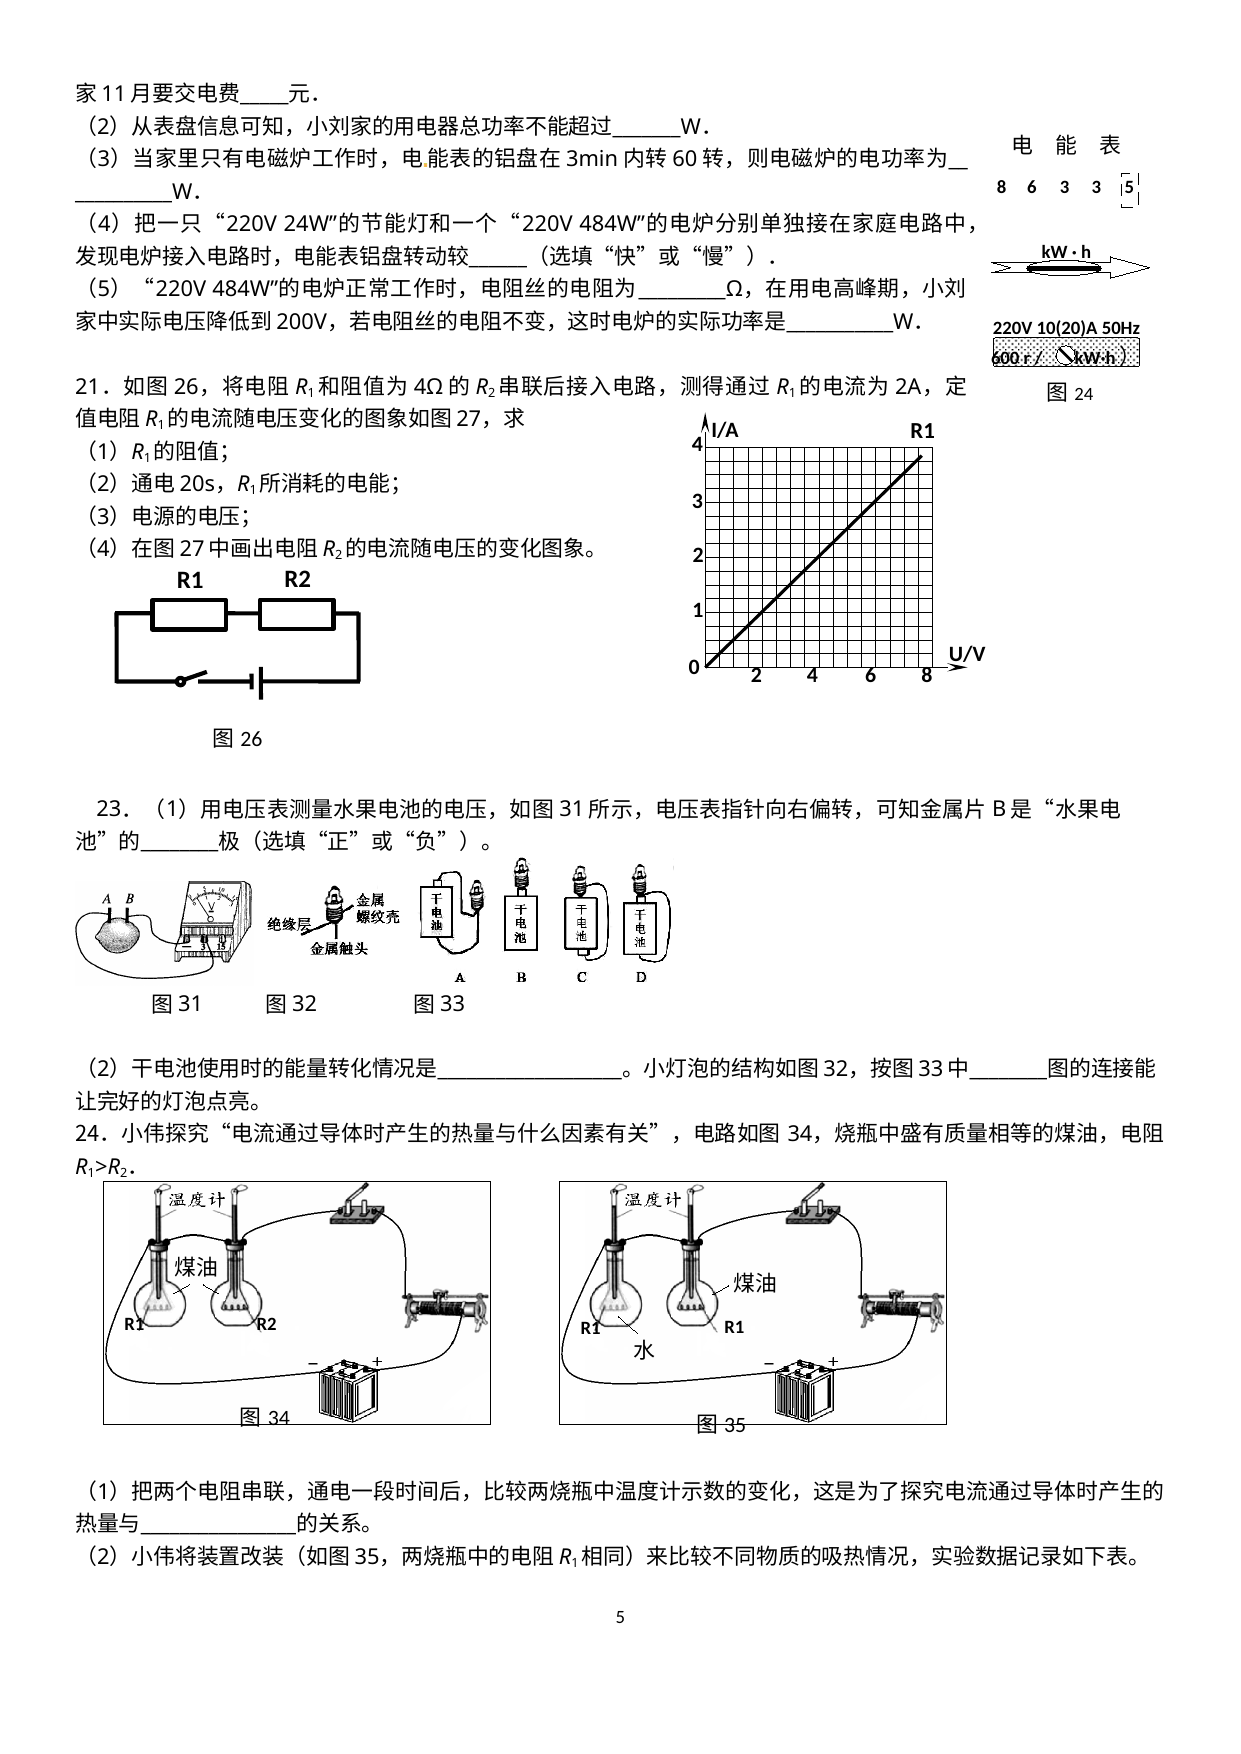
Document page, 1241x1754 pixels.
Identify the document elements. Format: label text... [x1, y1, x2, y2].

text （2）通电20s，R1所消耗的电能； [75, 466, 1165, 499]
picture [994, 337, 1139, 366]
text （3）当家里只有电磁炉工作时，电能表的铝盘在3min内转60转，则电磁炉的电功率为____________W． [75, 141, 1165, 206]
picture [560, 1182, 946, 1424]
text 21．如图26，将电阻R1和阻值为4Ω的R2串联后接入电路，测得通过R1的电流为2A，定值电阻R1的电流随电压变化的图象如图27，求 [75, 369, 1165, 434]
picture [699, 1416, 714, 1424]
text （4）在图27中画出电阻R2的电流随电压的变化图象。 [75, 531, 1165, 564]
picture [242, 1409, 257, 1424]
text （1）把两个电阻串联，通电一段时间后，比较两烧瓶中温度计示数的变化，这是为了探究电流通过导体时产生的热量与________________的关系。 [75, 1474, 1165, 1539]
picture [75, 881, 255, 986]
text （3）电源的电压； [75, 499, 1165, 531]
text （2）干电池使用时的能量转化情况是___________________。小灯泡的结构如图32，按图33中________图的连接能让完好的灯泡点亮。 [75, 1051, 1165, 1116]
text （2）从表盘信息可知，小刘家的用电器总功率不能超过_______W． [75, 109, 1165, 141]
picture [104, 1182, 490, 1424]
text 23．（1）用电压表测量水果电池的电压，如图31所示，电压表指针向右偏转，可知金属片B是“水果电池”的________极（选填“正”或“负”）。 [75, 791, 1121, 856]
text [75, 76, 1165, 109]
text （5）“220V 484W”的电炉正常工作时，电阻丝的电阻为_________Ω，在用电高峰期，小刘家中实际电压降低到200V，若电阻丝的电阻不变，这时电炉的实际功率是___________W． [75, 271, 1165, 336]
text （2）小伟将装置改装（如图35，两烧瓶中的电阻R1相同）来比较不同物质的吸热情况，实验数据记录如下表。 [75, 1539, 1165, 1571]
text （1）R1的阻值； [75, 434, 1165, 466]
text 24．小伟探究“电流通过导体时产生的热量与什么因素有关”，电路如图34，烧瓶中盛有质量相等的煤油，电阻R1>R2． [75, 1116, 1165, 1181]
text （4）把一只“220V 24W”的节能灯和一个“220V 484W”的电炉分别单独接在家庭电路中，发现电炉接入电路时，电能表铝盘转动较______（选填“快”或“慢”）． [75, 206, 1165, 271]
text 图31 图32 图33 [75, 986, 1165, 1019]
